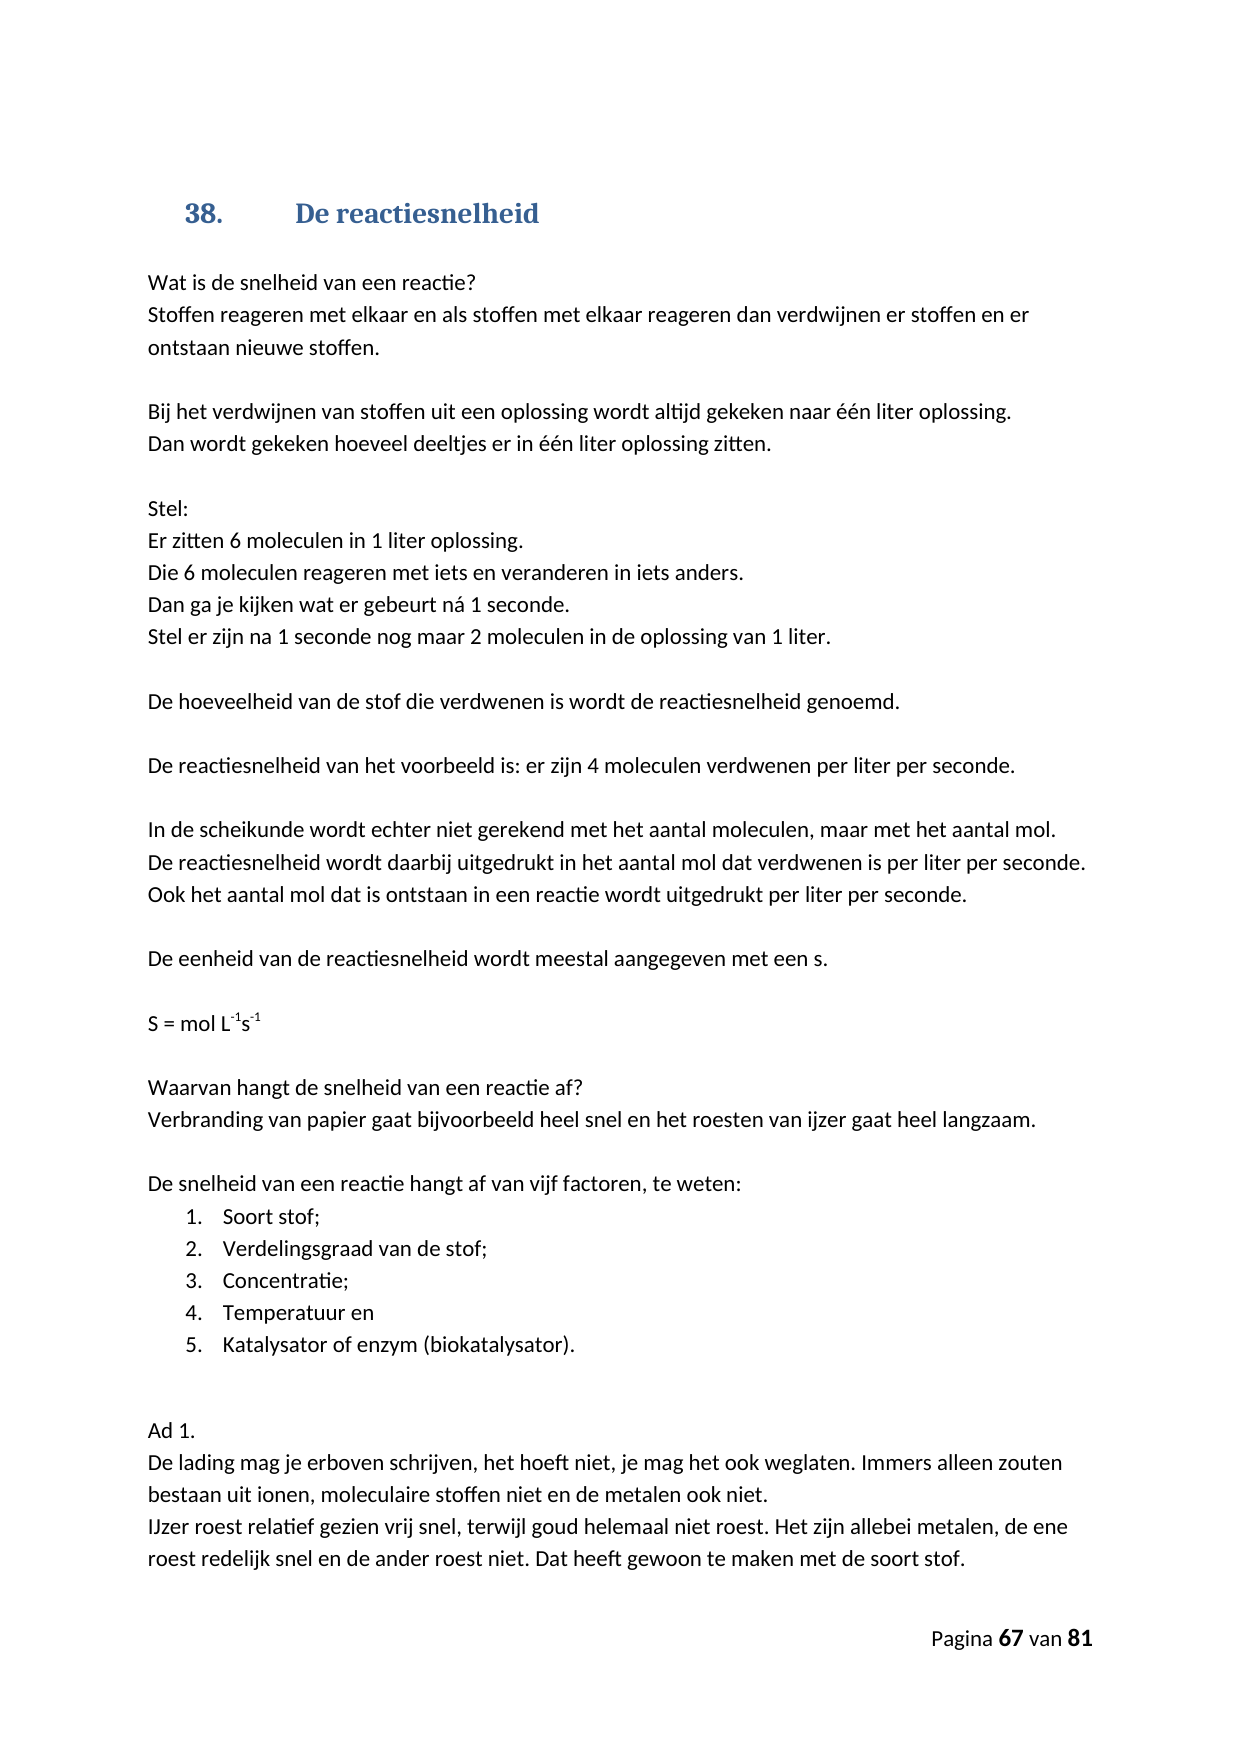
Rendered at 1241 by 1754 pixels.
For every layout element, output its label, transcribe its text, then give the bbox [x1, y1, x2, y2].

text Stel er zijn na 1 seconde nog maar 2 moleculen in de oplossing van 1 liter. [148, 622, 1093, 650]
text Die 6 moleculen reageren met iets en veranderen in iets anders. [148, 558, 1093, 586]
text Ook het aantal mol dat is ontstaan in een reactie wordt uitgedrukt per liter per seconde. [148, 880, 1093, 908]
text IJzer roest relatief gezien vrij snel, terwijl goud helemaal niet roest. Het zijn allebei metalen, de ene roest redelijk snel en de ander roest niet. Dat heeft gewoon te maken met de soort stof. [148, 1512, 1093, 1572]
text De hoeveelheid van de stof die verdwenen is wordt de reactiesnelheid genoemd. [148, 687, 1093, 715]
text Er zitten 6 moleculen in 1 liter oplossing. [148, 526, 1093, 554]
text Stel: [148, 494, 1093, 522]
text De reactiesnelheid wordt daarbij uitgedrukt in het aantal mol dat verdwenen is per liter per seconde. [148, 848, 1093, 876]
text Dan ga je kijken wat er gebeurt ná 1 seconde. [148, 590, 1093, 618]
list Temperatuur en [185, 1298, 1093, 1326]
list Katalysator of enzym (biokatalysator). [185, 1331, 1093, 1358]
text Verbranding van papier gaat bijvoorbeeld heel snel en het roesten van ijzer gaat heel langzaam. [148, 1105, 1093, 1133]
list Concentratie; [185, 1266, 1093, 1294]
text Wat is de snelheid van een reactie? [148, 268, 1093, 296]
text De snelheid van een reactie hangt af van vijf factoren, te weten: [148, 1169, 1093, 1198]
text De eenheid van de reactiesnelheid wordt meestal aangegeven met een s. [148, 944, 1093, 972]
text De lading mag je erboven schrijven, het hoeft niet, je mag het ook weglaten. Immers alleen zouten bestaan uit ionen, moleculaire stoffen niet en de metalen ook niet. [148, 1448, 1093, 1508]
text Waarvan hangt de snelheid van een reactie af? [148, 1073, 1093, 1101]
text Dan wordt gekeken hoeveel deeltjes er in één liter oplossing zitten. [148, 429, 1093, 457]
text S = mol L-1s-1 [148, 1009, 1093, 1037]
text De reactiesnelheid van het voorbeeld is: er zijn 4 moleculen verdwenen per liter per seconde. [148, 751, 1093, 779]
text In de scheikunde wordt echter niet gerekend met het aantal moleculen, maar met het aantal mol. [148, 816, 1093, 843]
subtitle De reactiesnelheid [185, 198, 1093, 231]
list Verdelingsgraad van de stof; [185, 1234, 1093, 1262]
list Soort stof; [185, 1202, 1093, 1230]
text Bij het verdwijnen van stoffen uit een oplossing wordt altijd gekeken naar één liter oplossing. [148, 397, 1093, 425]
text Stoffen reageren met elkaar en als stoffen met elkaar reageren dan verdwijnen er stoffen en er ontstaan nieuwe stoffen. [148, 301, 1093, 361]
text Ad 1. [148, 1416, 1093, 1444]
